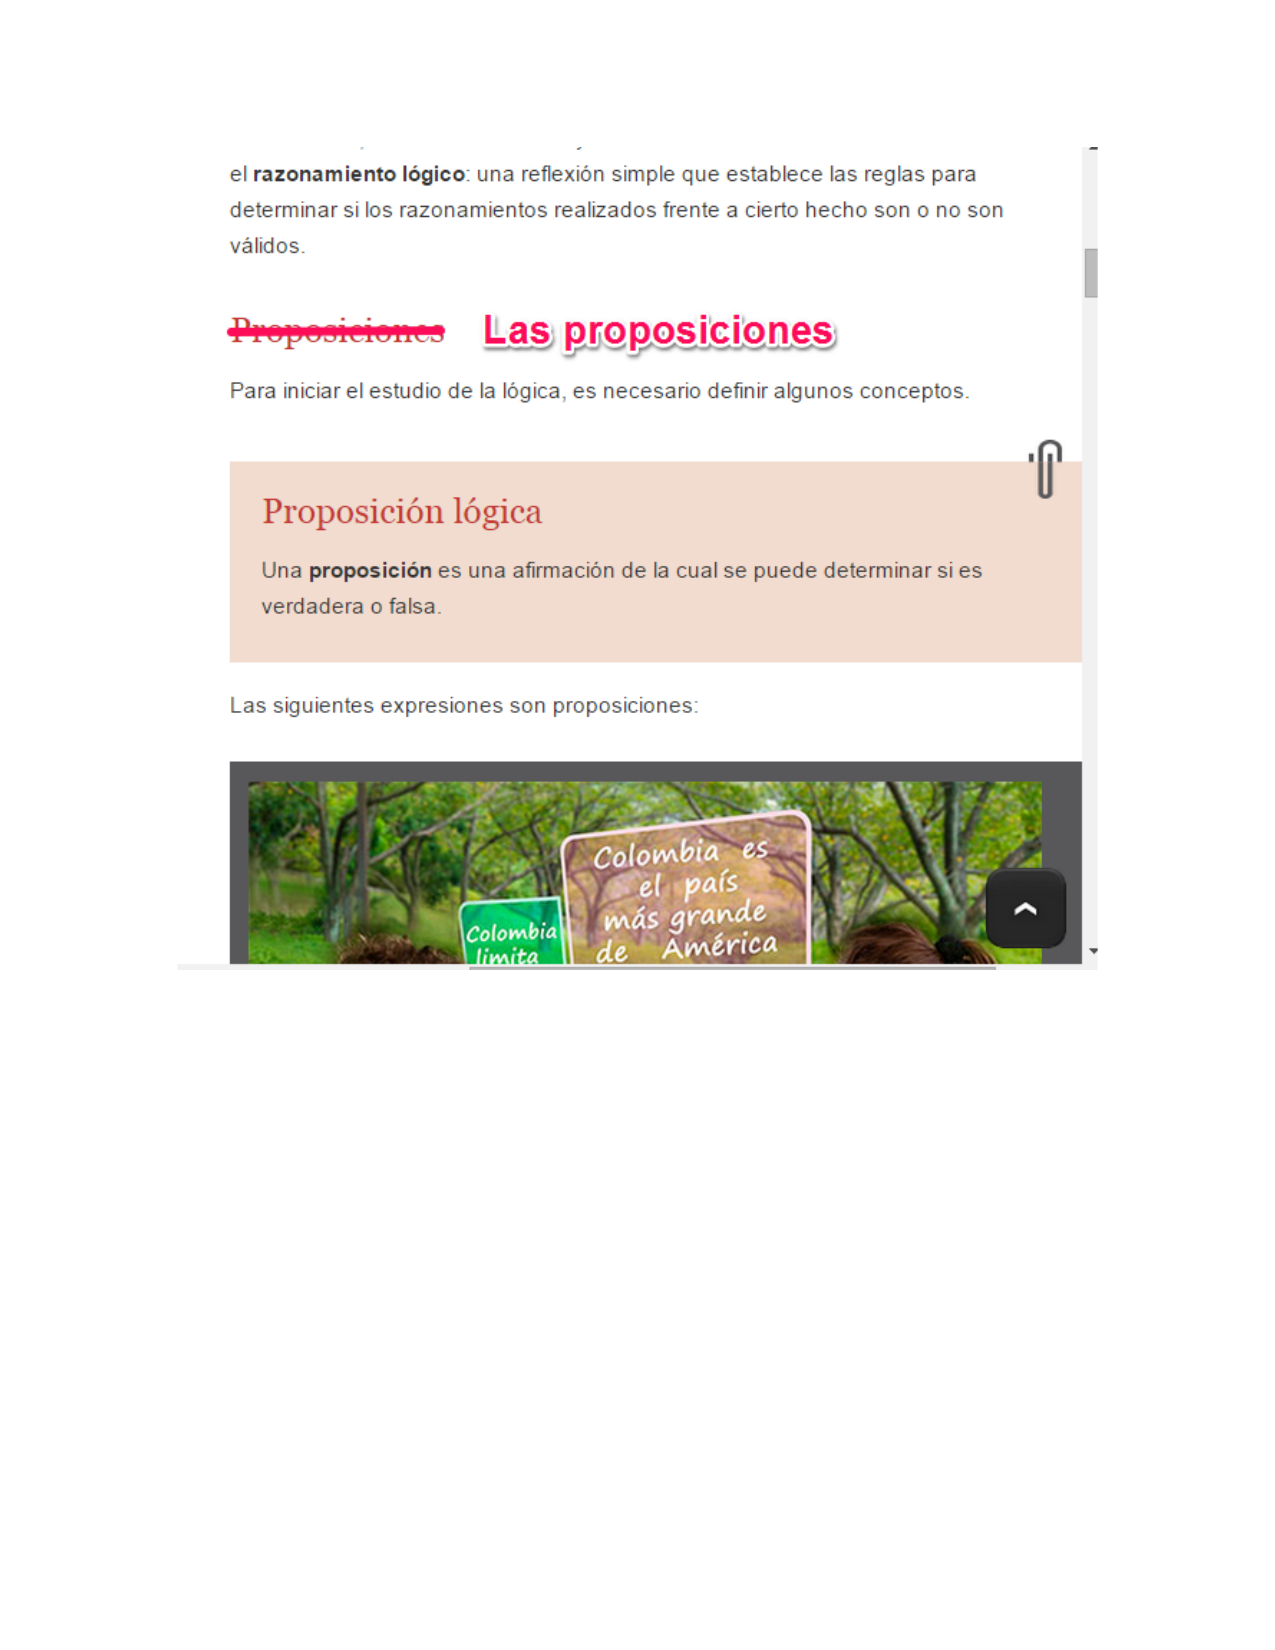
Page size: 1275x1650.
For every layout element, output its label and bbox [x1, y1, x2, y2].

picture [177, 147, 1098, 970]
